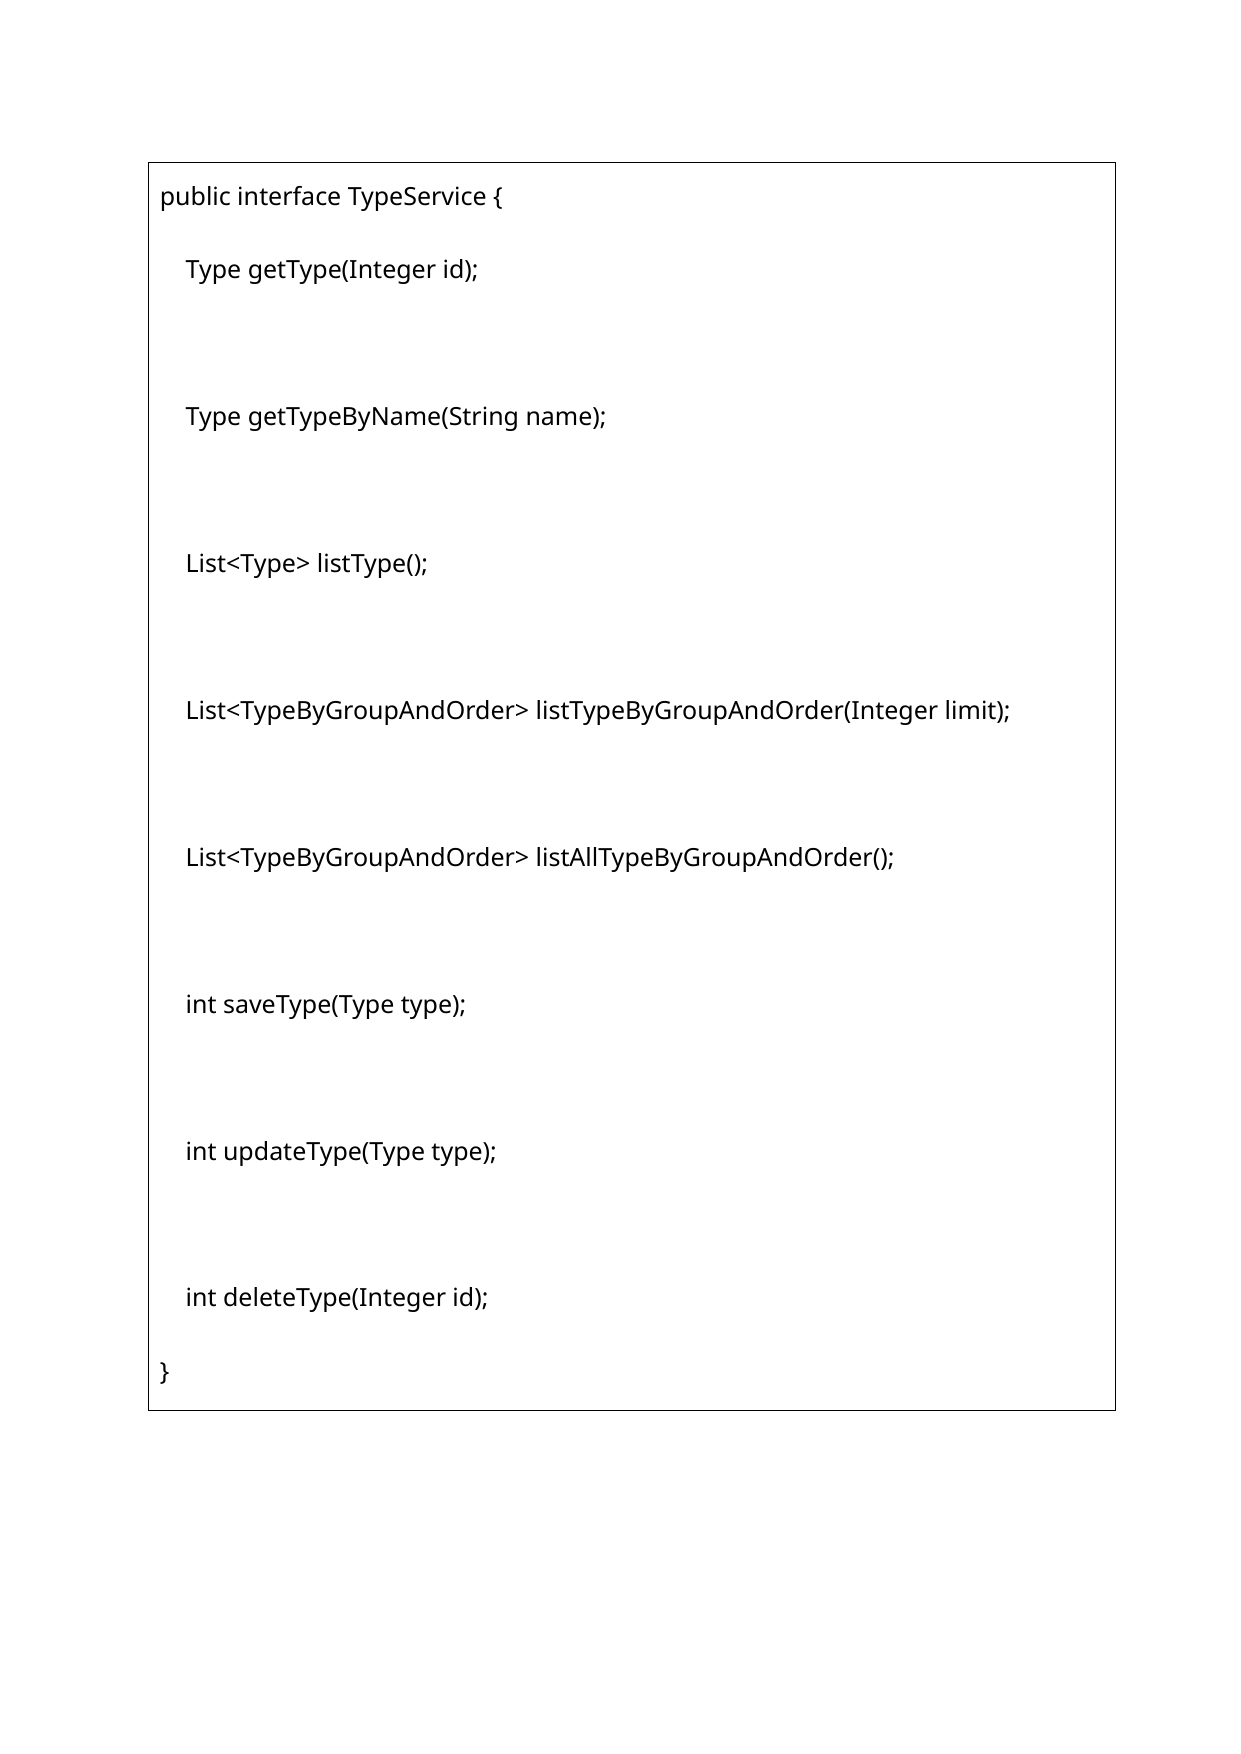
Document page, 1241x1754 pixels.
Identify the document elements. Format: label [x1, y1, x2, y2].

table_header [149, 163, 1115, 1410]
